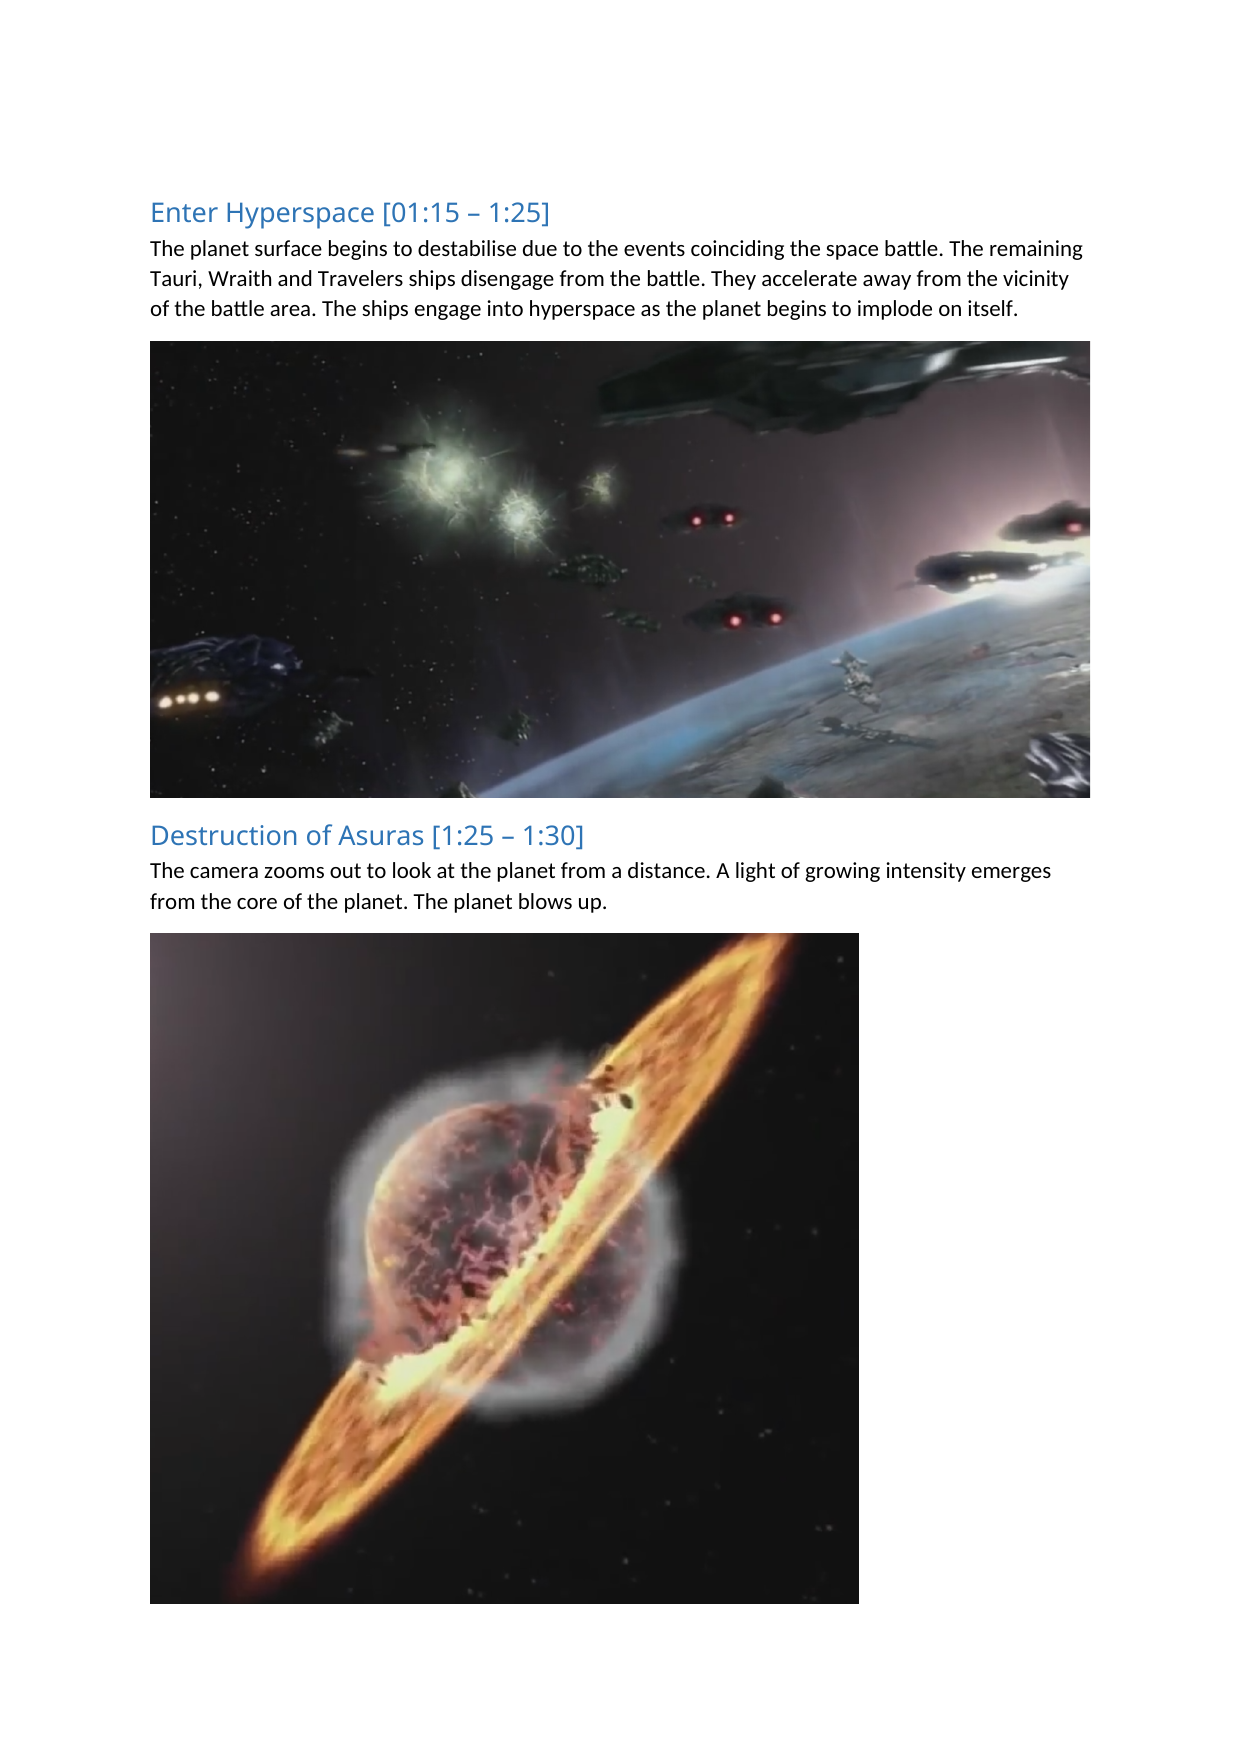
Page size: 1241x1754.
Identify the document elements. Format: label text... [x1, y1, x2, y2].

picture [150, 341, 1091, 798]
subtitle Destruction of Asuras [1:25 – 1:30] [150, 817, 1090, 854]
text The planet surface begins to destabilise due to the events coinciding the space battle. The remaining Tauri, Wraith and Travelers ships disengage from the battle. They accelerate away from the vicinity of the battle area. The ships engage into hyperspace as the planet begins to implode on itself. [150, 234, 1090, 322]
subtitle Enter Hyperspace [01:15 – 1:25] [150, 194, 1090, 231]
text The camera zooms out to look at the planet from a distance. A light of growing intensity emerges from the core of the planet. The planet blows up. [150, 857, 1090, 915]
picture [150, 933, 859, 1604]
